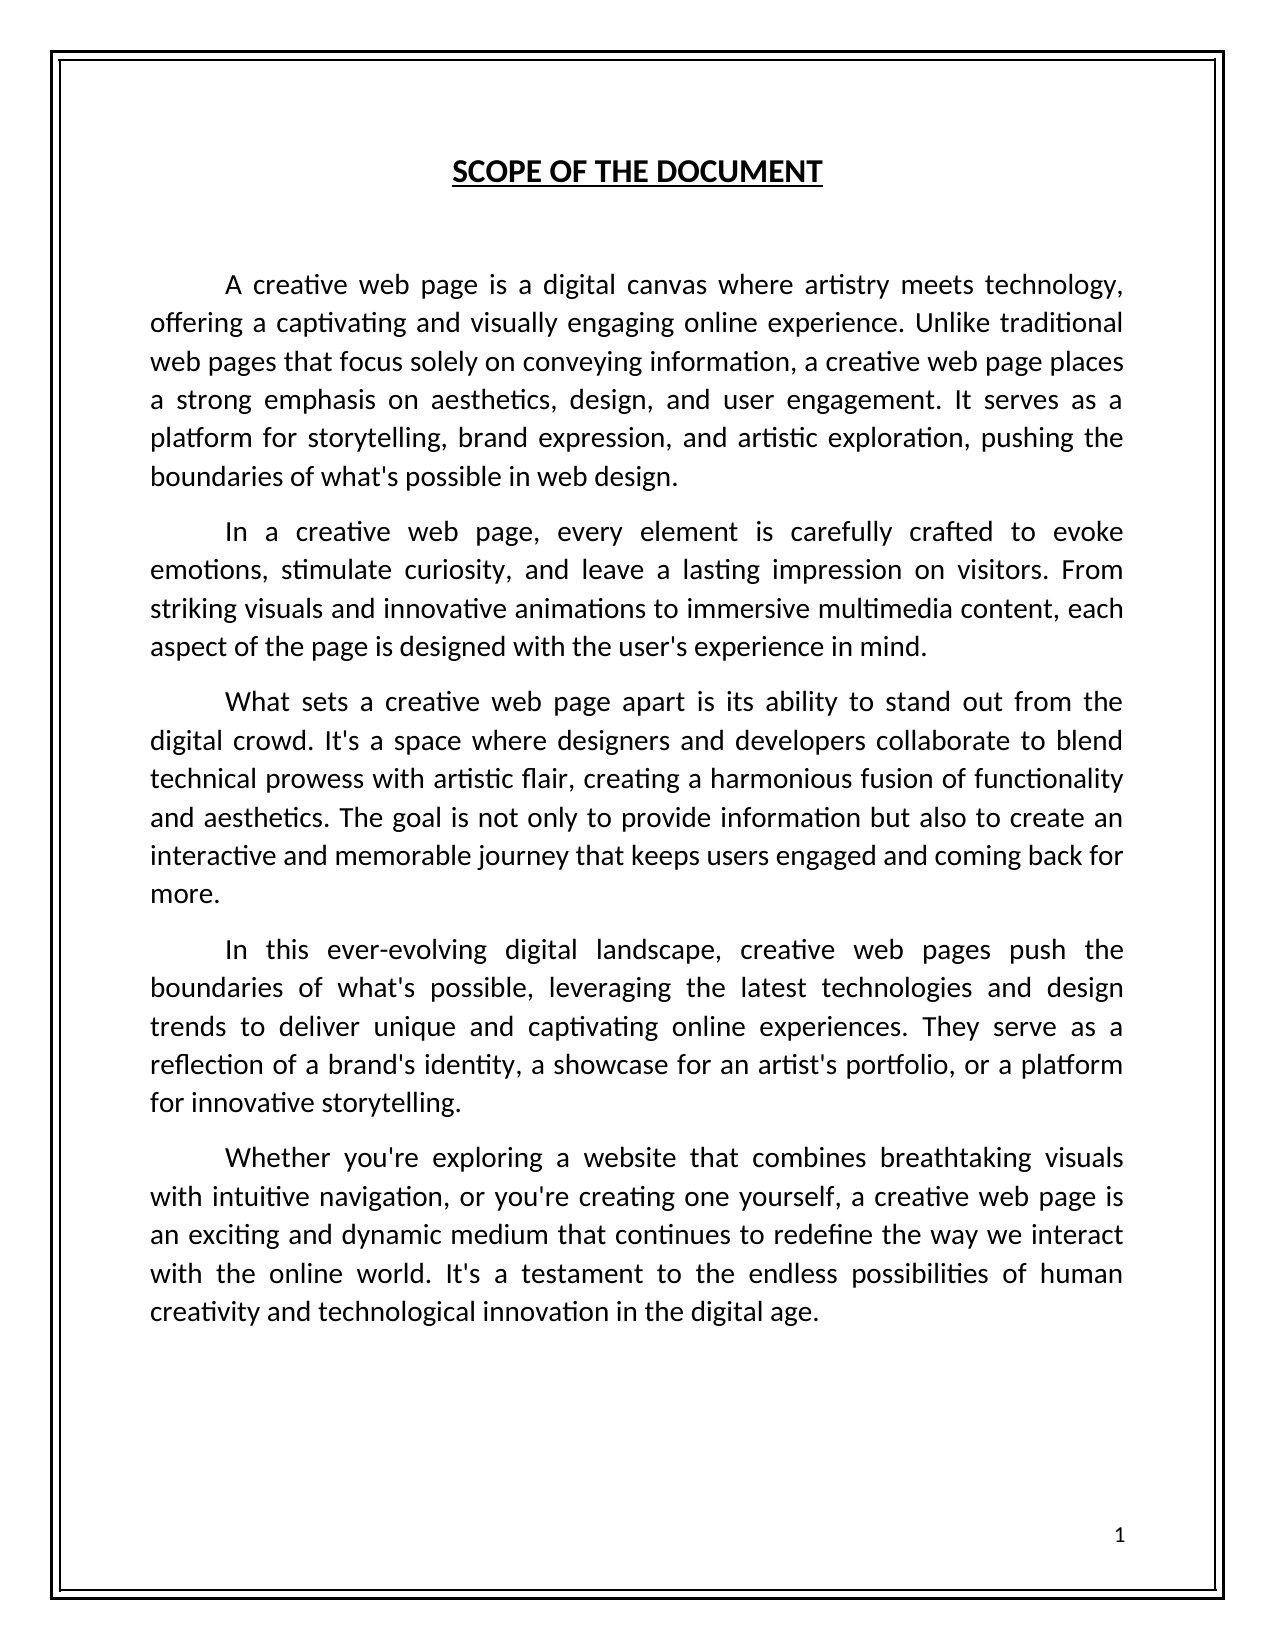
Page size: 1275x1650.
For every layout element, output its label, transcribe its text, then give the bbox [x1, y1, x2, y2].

text What sets a creative web page apart is its ability to stand out from the digital crowd. It's a space where designers and developers collaborate to blend technical prowess with artistic flair, creating a harmonious fusion of functionality and aesthetics. The goal is not only to provide information but also to create an interactive and memorable journey that keeps users engaged and coming back for more. [150, 683, 1125, 911]
text In a creative web page, every element is carefully crafted to evoke emotions, stimulate curiosity, and leave a lasting impression on visitors. From striking visuals and innovative animations to immersive multimedia content, each aspect of the page is designed with the user's experience in mind. [150, 513, 1125, 664]
text In this ever-evolving digital landscape, creative web pages push the boundaries of what's possible, leveraging the latest technologies and design trends to deliver unique and captivating online experiences. They serve as a reflection of a brand's identity, a showcase for an artist's portfolio, or a platform for innovative storytelling. [150, 931, 1125, 1120]
text A creative web page is a digital canvas where artistry meets technology, offering a captivating and visually engaging online experience. Unlike traditional web pages that focus solely on conveying information, a creative web page places a strong emphasis on aesthetics, design, and user engagement. It serves as a platform for storytelling, brand expression, and artistic exploration, pushing the boundaries of what's possible in web design. [150, 266, 1125, 493]
text SCOPE OF THE DOCUMENT [150, 150, 1125, 191]
text Whether you're exploring a website that combines breathtaking visuals with intuitive navigation, or you're creating one yourself, a creative web page is an exciting and dynamic medium that continues to redefine the way we interact with the online world. It's a testament to the endless possibilities of human creativity and technological innovation in the digital age. [150, 1139, 1125, 1329]
